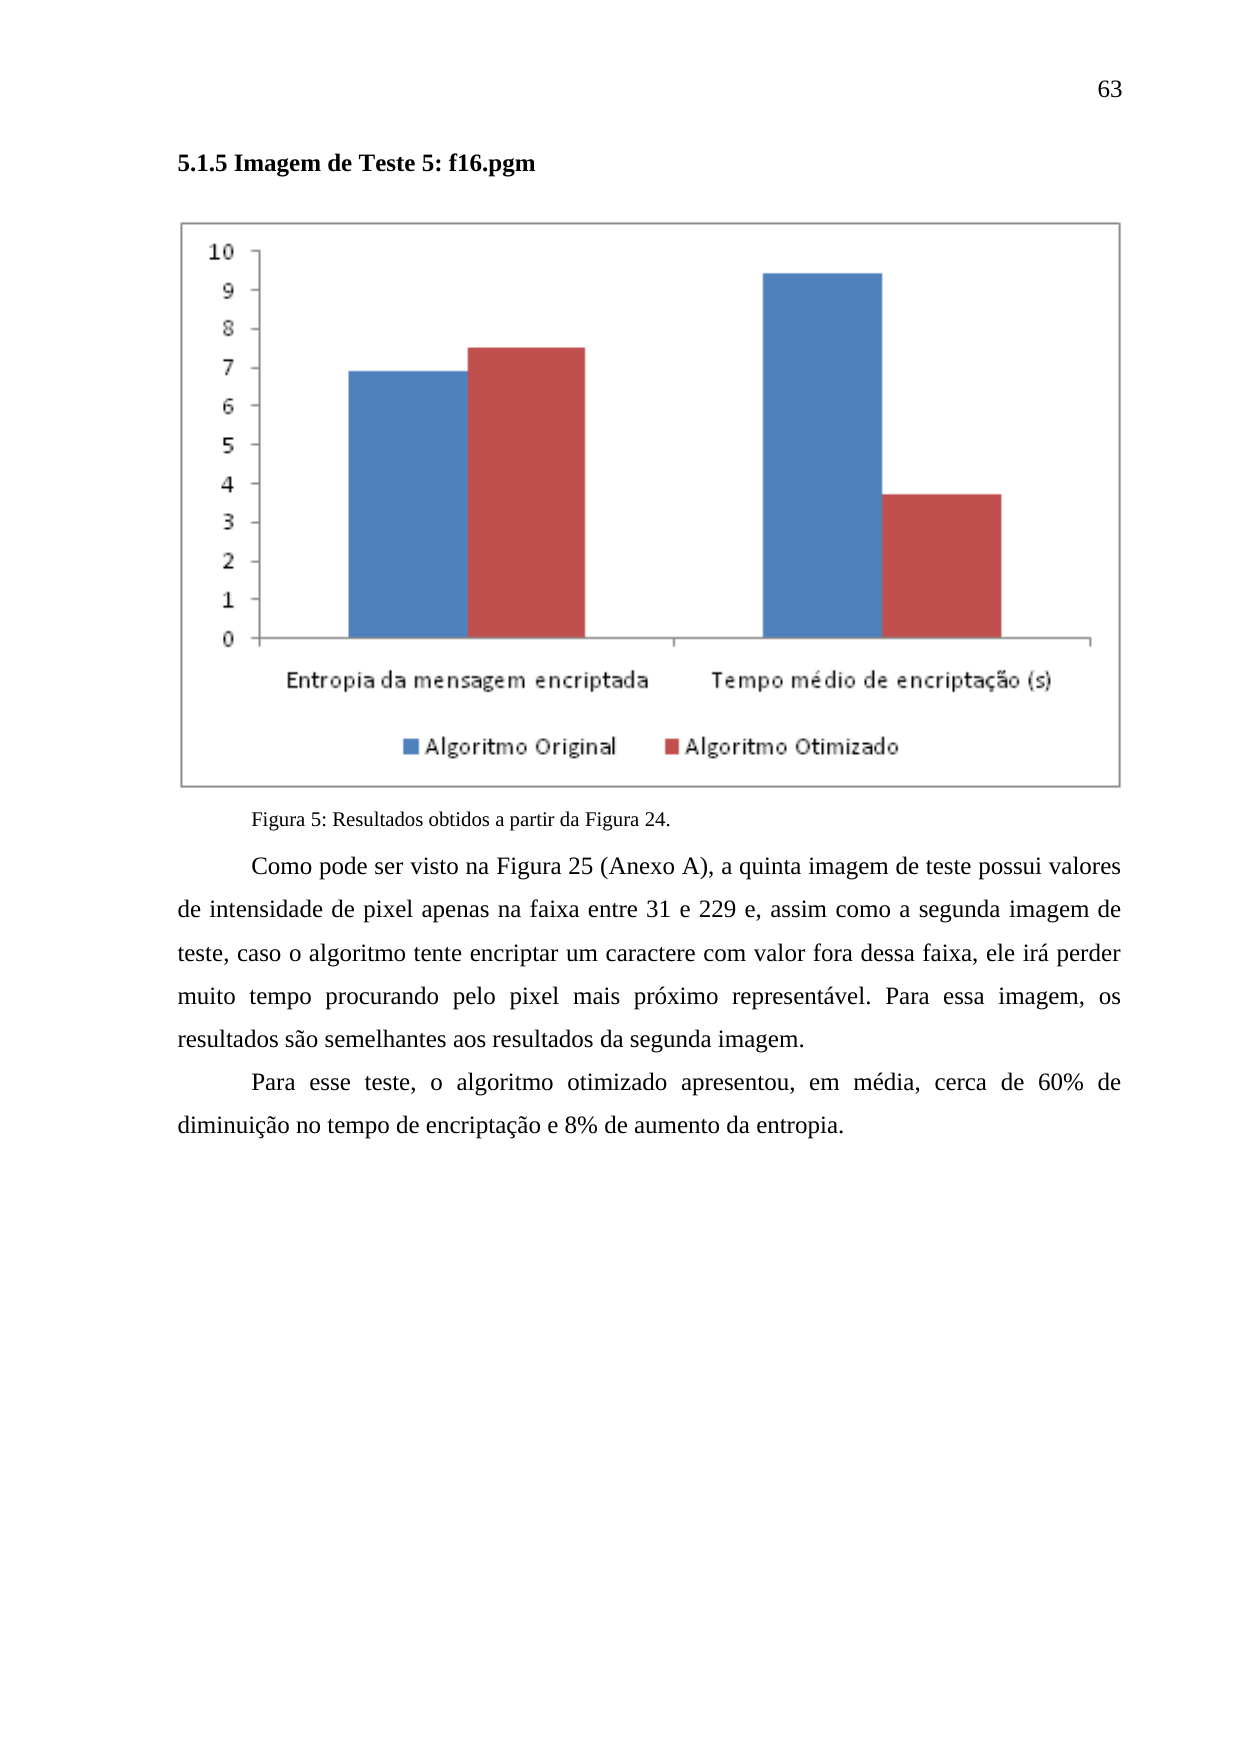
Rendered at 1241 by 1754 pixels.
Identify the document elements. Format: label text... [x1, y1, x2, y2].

subtitle 5.1.5 Imagem de Teste 5: f16.pgm [177, 148, 1122, 176]
text Figura : Resultados obtidos a partir da Figura 48. [177, 806, 1122, 831]
picture [177, 220, 1125, 792]
text Para esse teste, o algoritmo otimizado apresentou, em média, cerca de 60% de diminuição no tempo de encriptação e 8% de aumento da entropia. [177, 1067, 1122, 1139]
